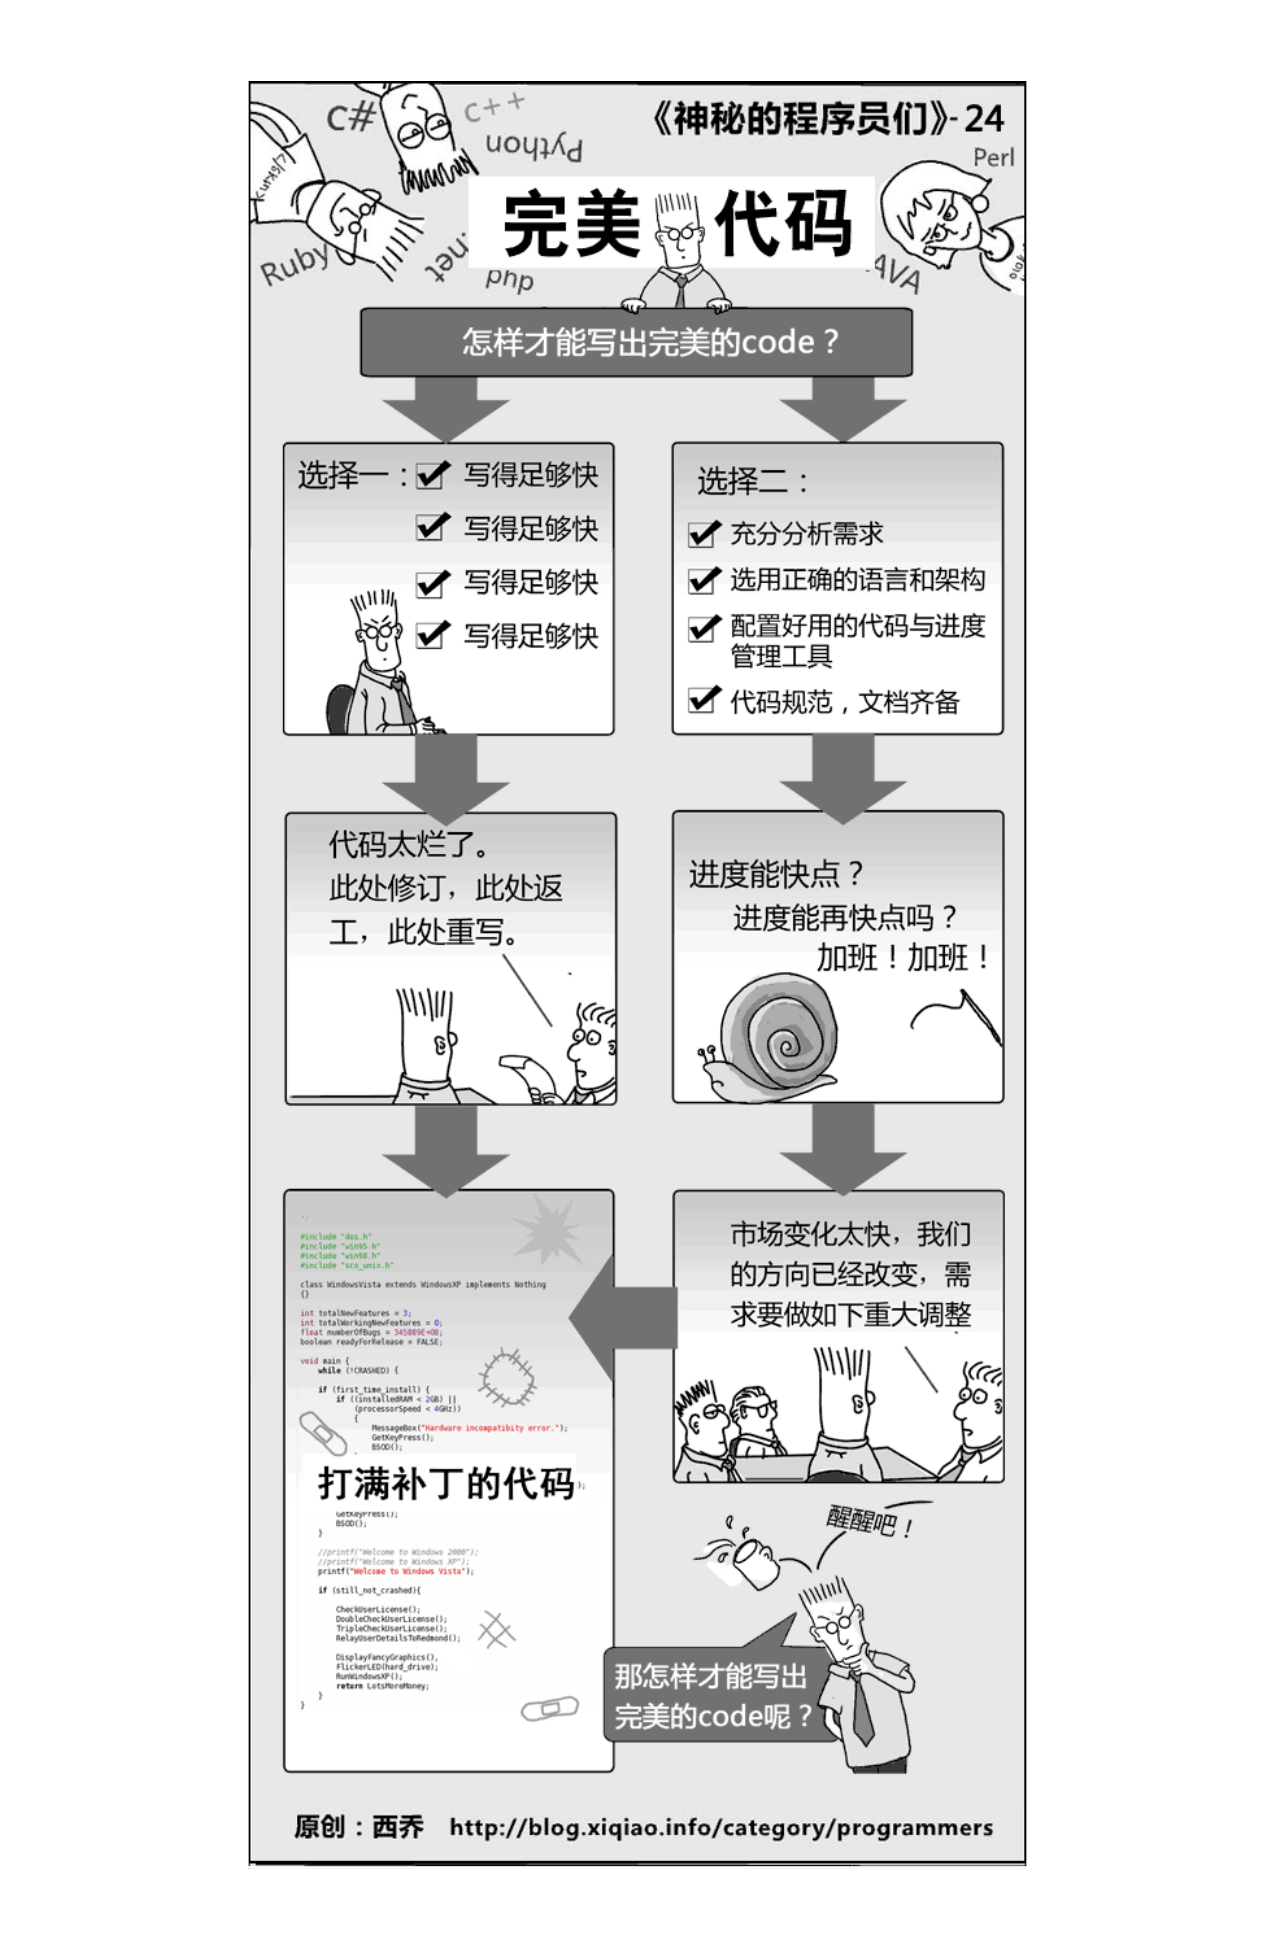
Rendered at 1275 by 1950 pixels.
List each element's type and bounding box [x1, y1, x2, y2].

picture [248, 81, 1027, 1869]
